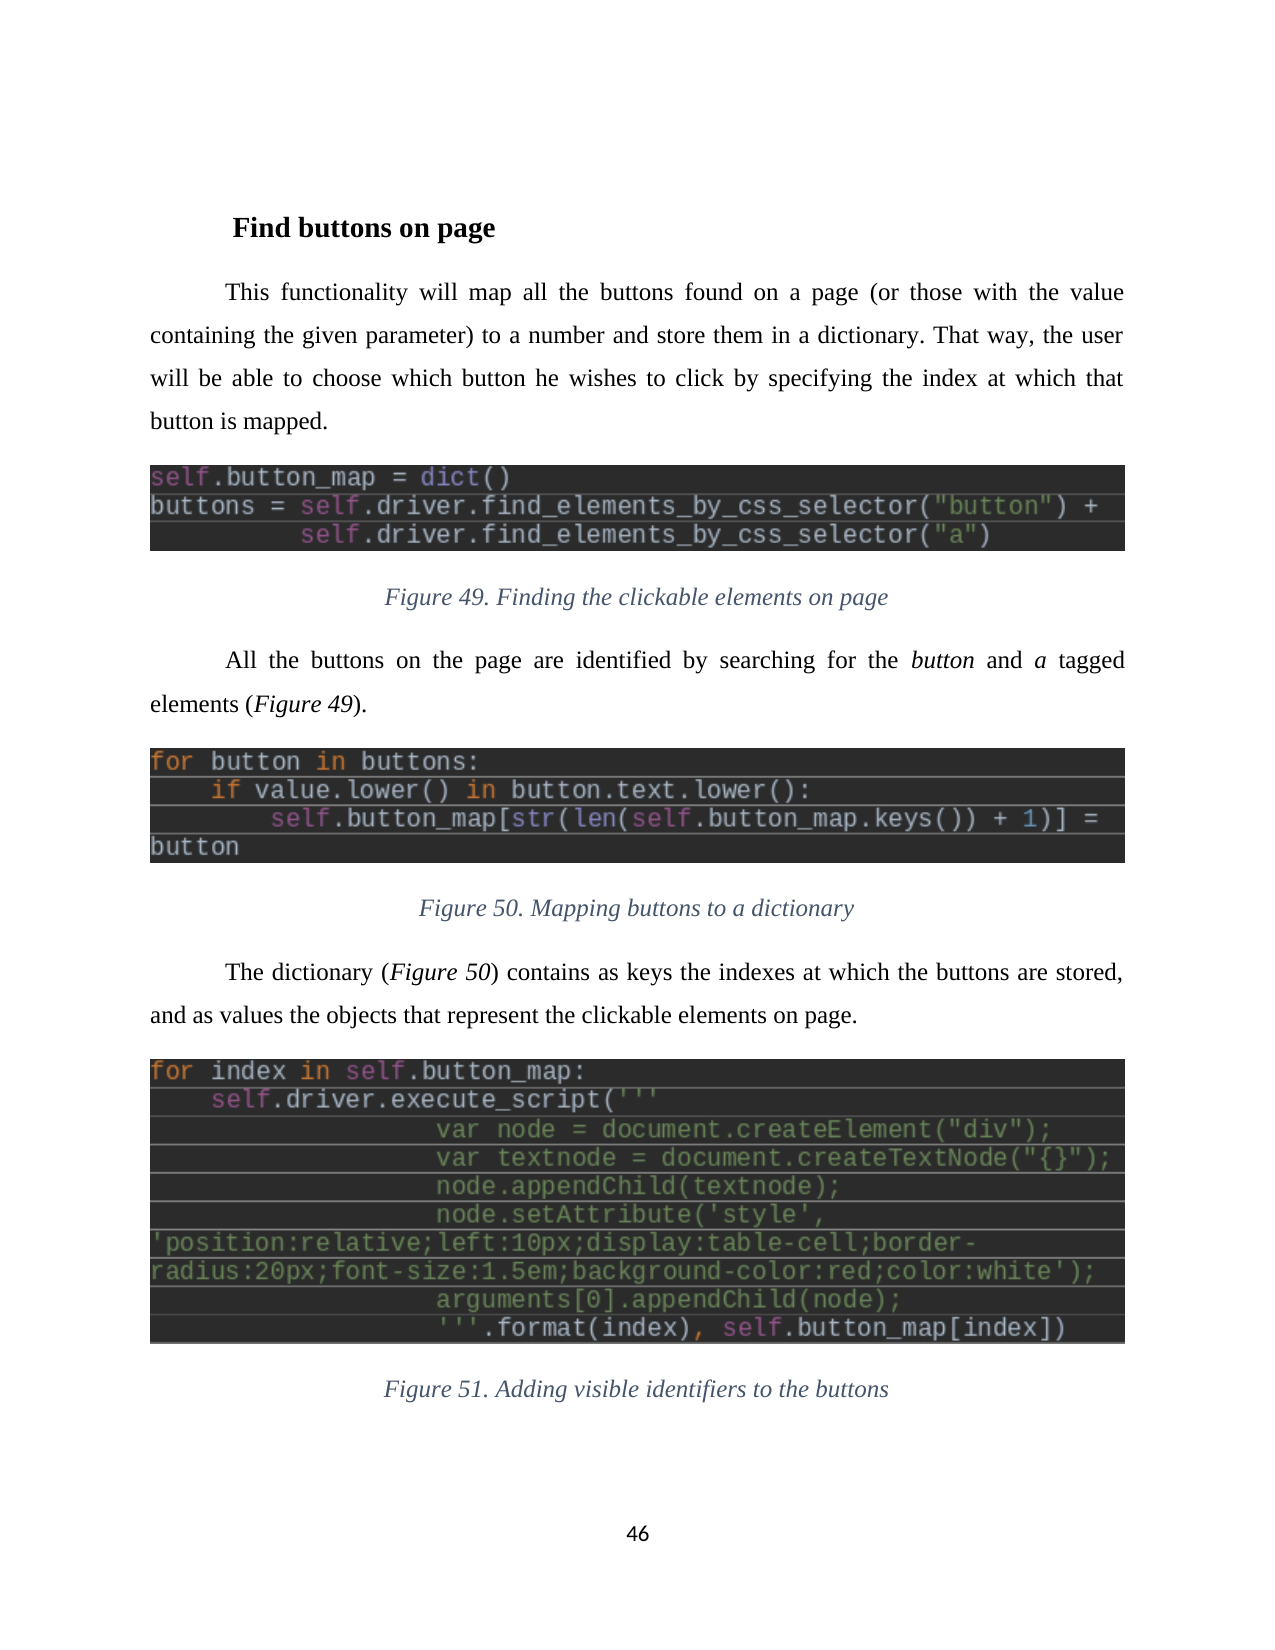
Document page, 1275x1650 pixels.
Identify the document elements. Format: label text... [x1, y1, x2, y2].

text Figure 50. Mapping buttons to a dictionary [150, 893, 1125, 922]
text The dictionary (Figure 50) contains as keys the indexes at which the buttons are stored, and as values the objects that represent the clickable elements on page. [150, 957, 1125, 1029]
text This functionality will map all the buttons found on a page (or those with the value containing the given parameter) to a number and store them in a dictionary. That way, the user will be able to choose which button he wishes to click by specifying the index at which that button is mapped. [150, 277, 1125, 435]
text Figure 51. Adding visible identifiers to the buttons [150, 1374, 1125, 1403]
text All the buttons on the page are identified by searching for the button and a tagged elements (Figure 49). [150, 646, 1125, 717]
text Figure 49. Finding the clickable elements on page [150, 582, 1125, 610]
text Find buttons on page [187, 210, 1125, 243]
